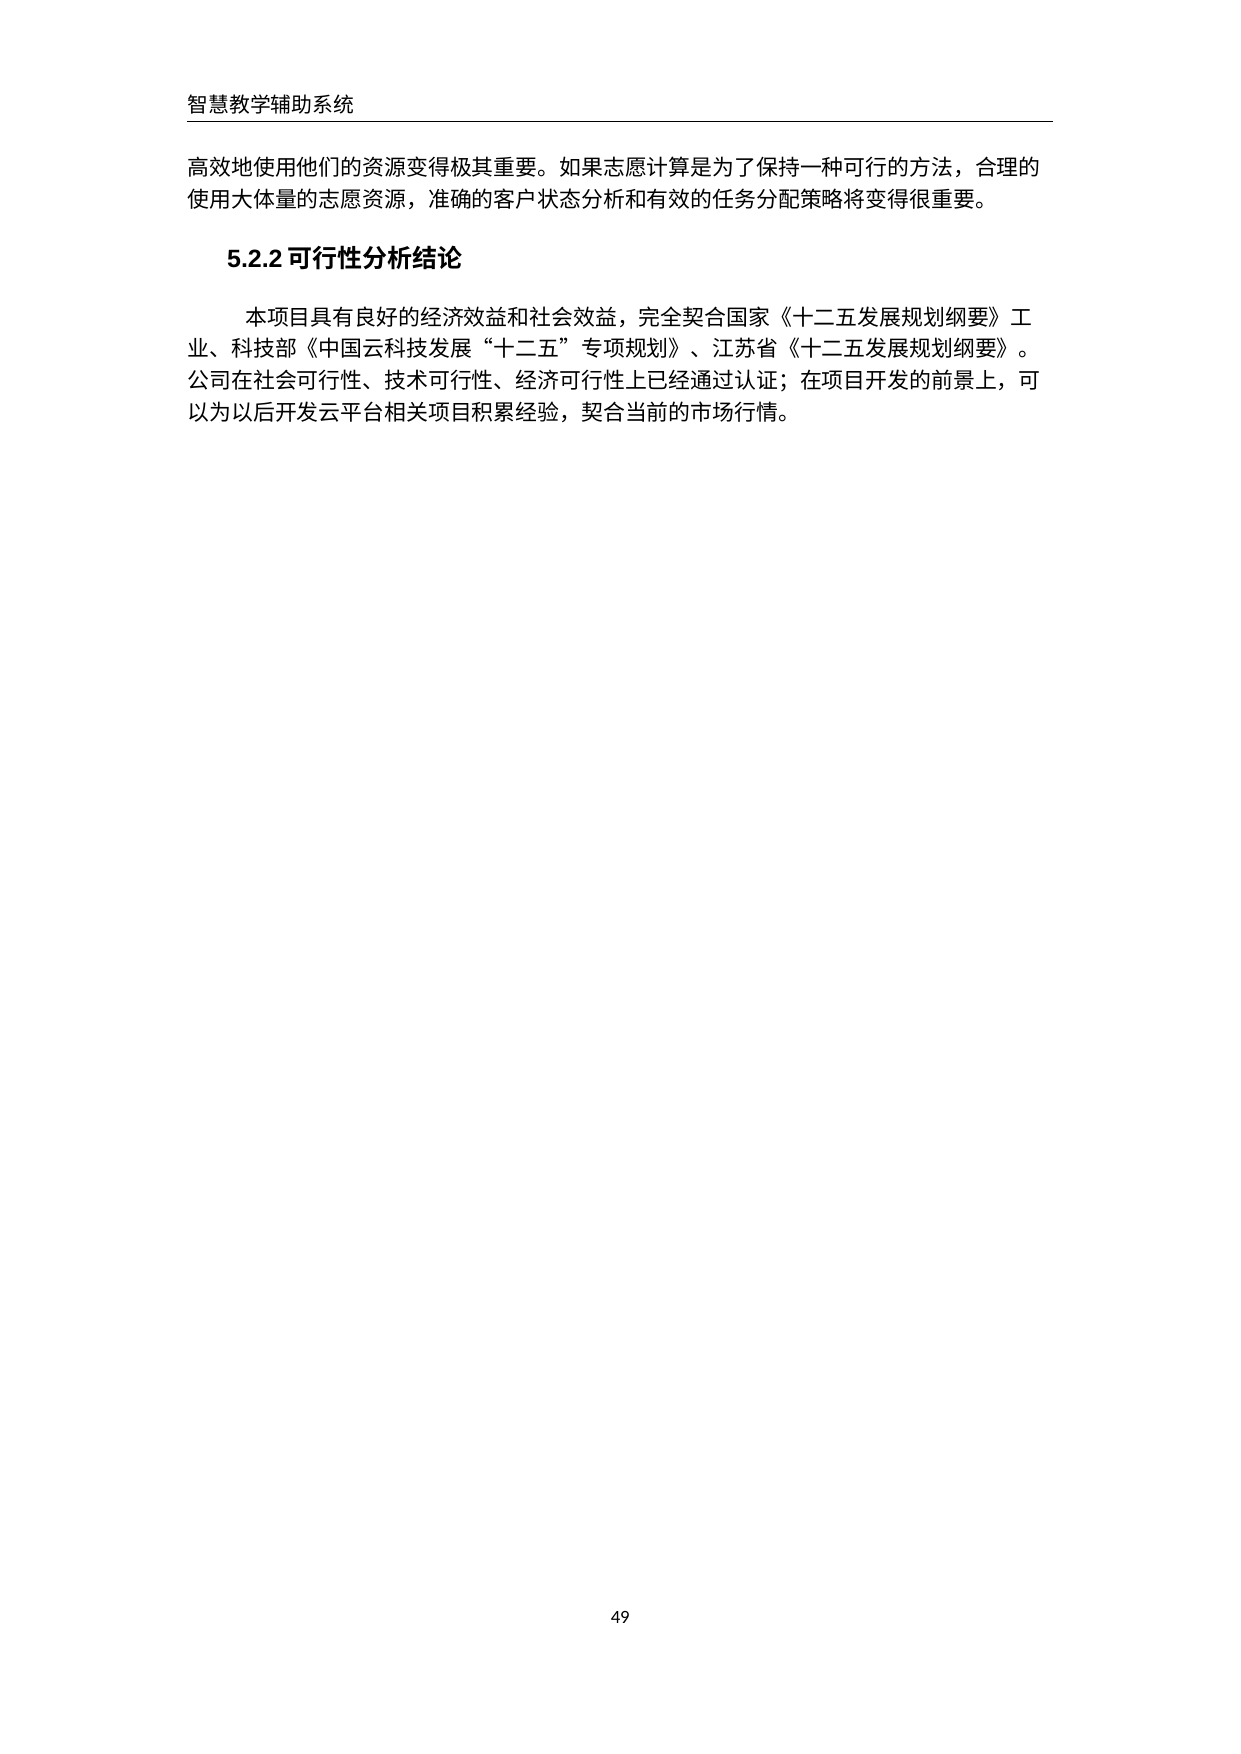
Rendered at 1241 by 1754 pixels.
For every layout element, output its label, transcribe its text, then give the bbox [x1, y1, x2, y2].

text 本项目具有良好的经济效益和社会效益，完全契合国家《十二五发展规划纲要》工业、科技部《中国云科技发展“十二五”专项规划》、江苏省《十二五发展规划纲要》。公司在社会可行性、技术可行性、经济可行性上已经通过认证；在项目开发的前景上，可以为以后开发云平台相关项目积累经验，契合当前的市场行情。 [187, 299, 1053, 426]
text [187, 150, 1053, 213]
text 5.2.2可行性分析结论 [187, 238, 1053, 274]
